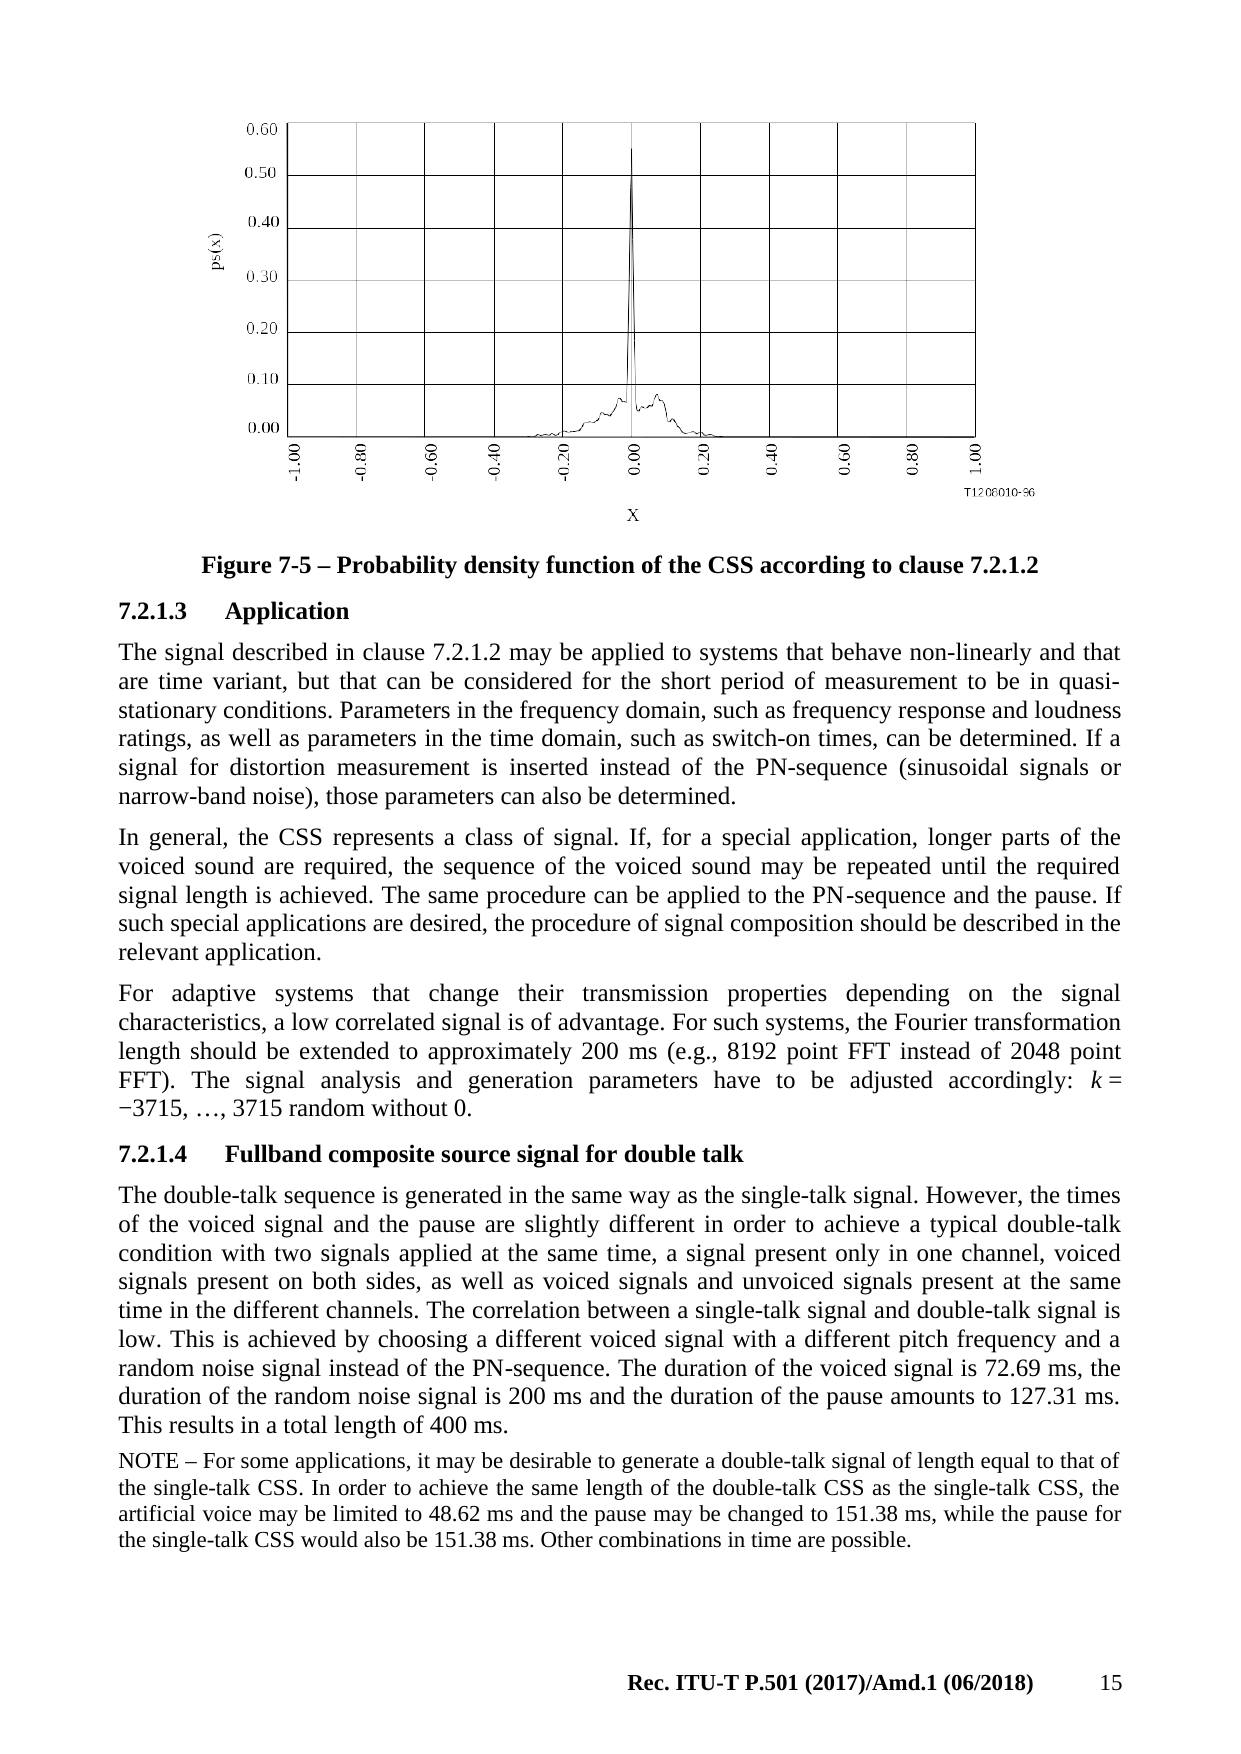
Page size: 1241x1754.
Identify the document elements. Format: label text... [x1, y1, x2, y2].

text For adaptive systems that change their transmission properties depending on the signal characteristics, a low correlated signal is of advantage. For such systems, the Fourier transformation length should be extended to approximately 200 ms (e.g., 8192 point FFT instead of 2048 point FFT). The signal analysis and generation parameters have to be adjusted accordingly: k = −3715, …, 3715 random without 0. [118, 978, 1122, 1122]
title Figure 7-5 – Probability density function of the CSS according to clause 7.2.1.2 [118, 551, 1122, 579]
text NOTE – For some applications, it may be desirable to generate a double-talk signal of length equal to that of the single-talk CSS. In order to achieve the same length of the double-talk CSS as the single-talk CSS, the artificial voice may be limited to 48.62 ms and the pause may be changed to 151.38 ms, while the pause for the single-talk CSS would also be 151.38 ms. Other combinations in time are possible. [118, 1447, 1122, 1553]
text The double-talk sequence is generated in the same way as the single-talk signal. However, the times of the voiced signal and the pause are slightly different in order to achieve a typical double-talk condition with two signals applied at the same time, a signal present only in one channel, voiced signals present on both sides, as well as voiced signals and unvoiced signals present at the same time in the different channels. The correlation between a single-talk signal and double-talk signal is low. This is achieved by choosing a different voiced signal with a different pitch frequency and a random noise signal instead of the PN-sequence. The duration of the voiced signal is 72.69 ms, the duration of the random noise signal is 200 ms and the duration of the pause amounts to 127.31 ms. This results in a total length of 400 ms. [118, 1180, 1122, 1439]
text In general, the CSS represents a class of signal. If, for a special application, longer parts of the voiced sound are required, the sequence of the voiced sound may be repeated until the required signal length is achieved. The same procedure can be applied to the PN-sequence and the pause. If such special applications are desired, the procedure of signal composition should be described in the relevant application. [118, 822, 1122, 966]
subtitle 7.2.1.4 Fullband composite source signal for double talk [118, 1139, 1122, 1168]
text The signal described in clause 7.2.1.2 may be applied to systems that behave non-linearly and that are time variant, but that can be considered for the short period of measurement to be in quasi-stationary conditions. Parameters in the frequency domain, such as frequency response and loudness ratings, as well as parameters in the time domain, such as switch-on times, can be determined. If a signal for distortion measurement is inserted instead of the PN-sequence (sinusoidal signals or narrow-band noise), those parameters can also be determined. [118, 637, 1122, 810]
subtitle 7.2.1.3 Application [118, 596, 1122, 625]
